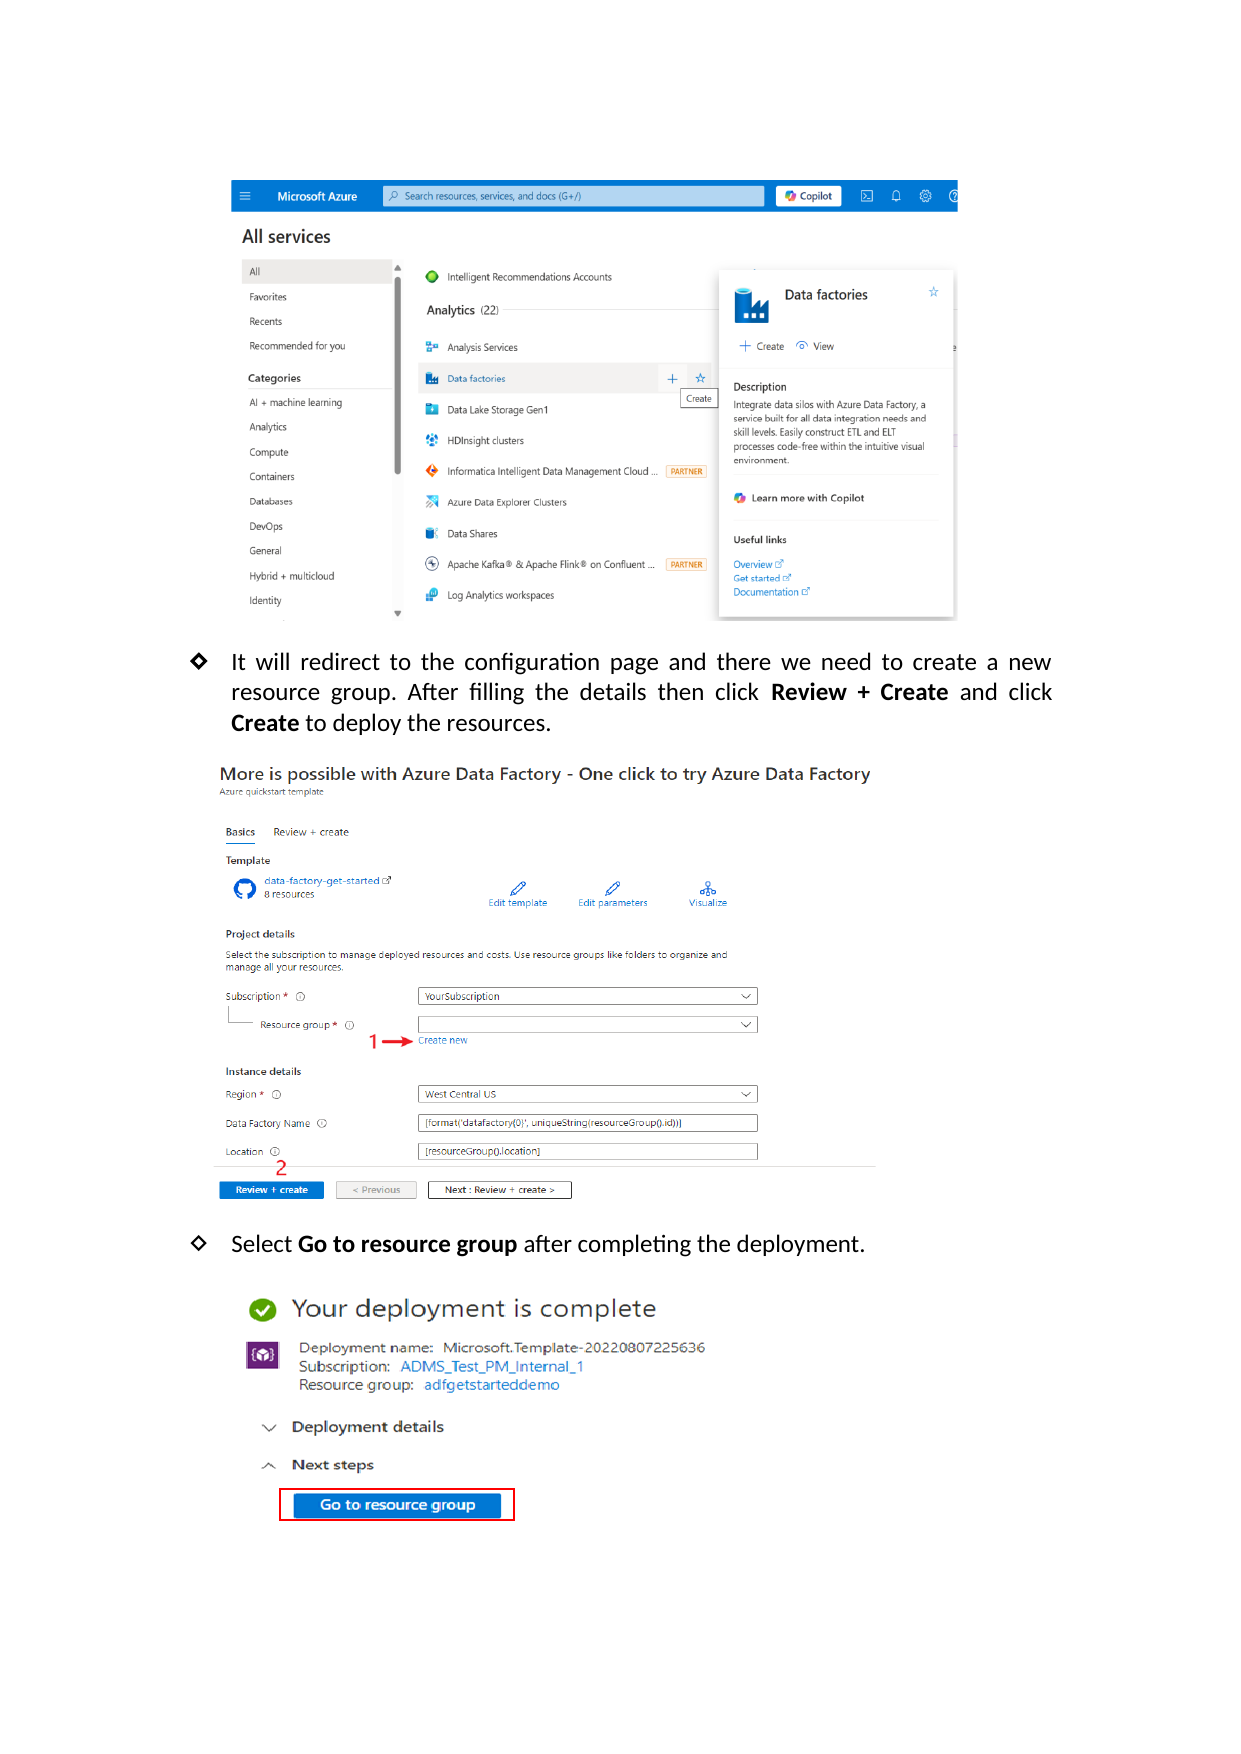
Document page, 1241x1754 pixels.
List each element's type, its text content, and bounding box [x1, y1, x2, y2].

list It will redirect to the configuration page and there we need to create a new resource group. After filling the details then click Review + Create and click Create to deploy the resources. [187, 646, 1053, 763]
picture [231, 1288, 723, 1527]
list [187, 150, 1053, 646]
picture [213, 762, 876, 1203]
picture [231, 180, 958, 621]
